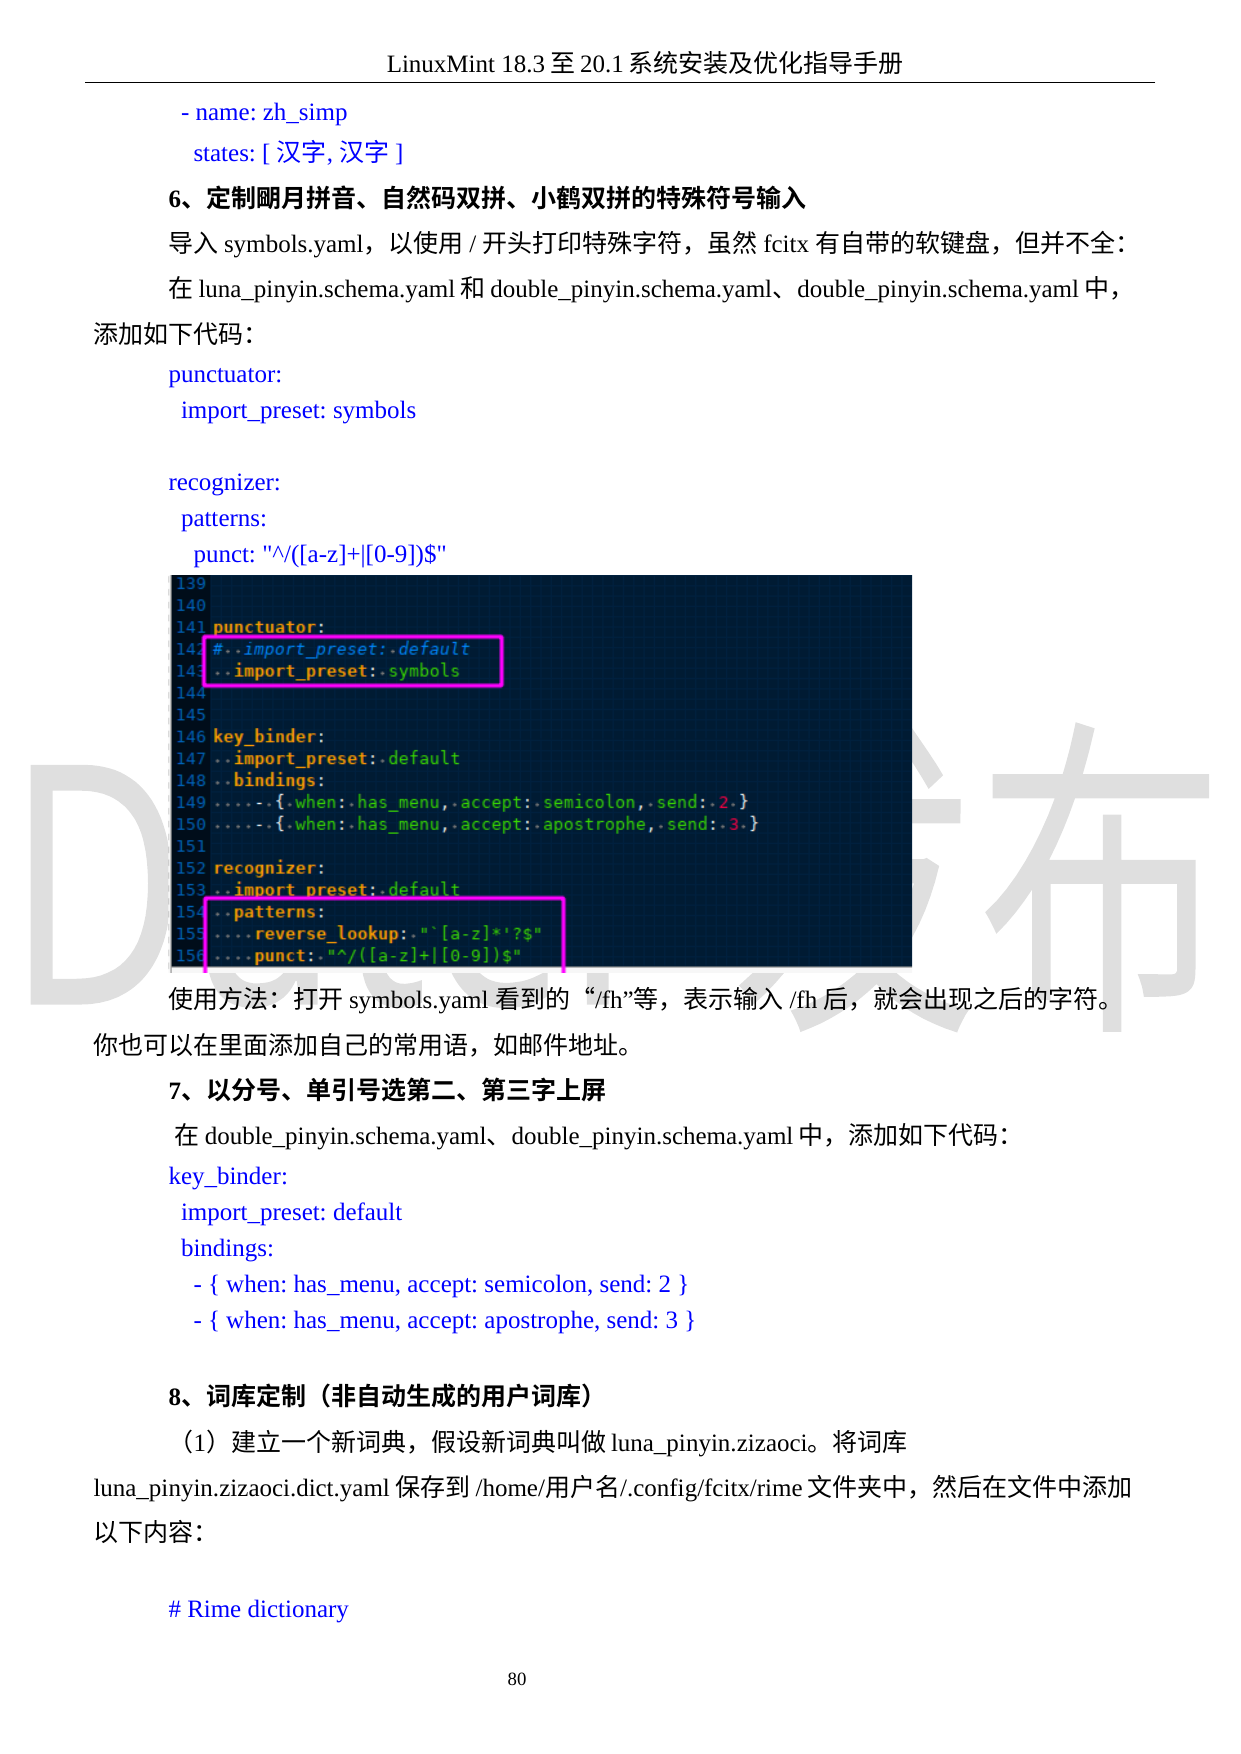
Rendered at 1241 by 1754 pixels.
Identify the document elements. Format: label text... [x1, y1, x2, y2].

text states: [ 汉字, 汉字 ] [93, 133, 1147, 169]
picture [168, 575, 913, 973]
text - name: zh_simp [93, 97, 1147, 126]
text # Rime dictionary [93, 1594, 1147, 1623]
text 6、定制朙月拼音、自然码双拼、小鹤双拼的特殊符号输入 [93, 178, 1147, 214]
text 在double_pinyin.schema.yaml、double_pinyin.schema.yaml中，添加如下代码： [93, 1116, 1147, 1152]
text 8、词库定制（非自动生成的用户词库） [93, 1377, 1147, 1413]
text punct: "^/([a-z]+|[0-9])$" [93, 539, 1147, 568]
text patterns: [93, 503, 1147, 532]
text - { when: has_menu, accept: apostrophe, send: 3 } [93, 1305, 1147, 1334]
text 使用方法：打开 symbols.yaml 看到的“/fh”等，表示输入 /fh 后，就会出现之后的字符。你也可以在里面添加自己的常用语，如邮件地址。 [93, 980, 1147, 1061]
text - { when: has_menu, accept: semicolon, send: 2 } [93, 1269, 1147, 1298]
text 7、以分号、单引号选第二、第三字上屏 [93, 1071, 1147, 1107]
text key_binder: [93, 1161, 1147, 1190]
text bindings: [93, 1233, 1147, 1262]
text recognizer: [93, 467, 1147, 496]
text import_preset: symbols [93, 395, 1147, 424]
text 在luna_pinyin.schema.yaml和double_pinyin.schema.yaml、double_pinyin.schema.yaml中，添加如下代码： [93, 269, 1147, 350]
text 导入 symbols.yaml，以使用 / 开头打印特殊字符，虽然 fcitx 有自带的软键盘，但并不全： [93, 223, 1147, 260]
text import_preset: default [93, 1197, 1147, 1226]
text punctuator: [93, 359, 1147, 388]
text （1）建立一个新词典，假设新词典叫做luna_pinyin.zizaoci。将词库luna_pinyin.zizaoci.dict.yaml保存到 /home/用户名/.config/fcitx/rime文件夹中，然后在文件中添加以下内容： [93, 1422, 1147, 1549]
